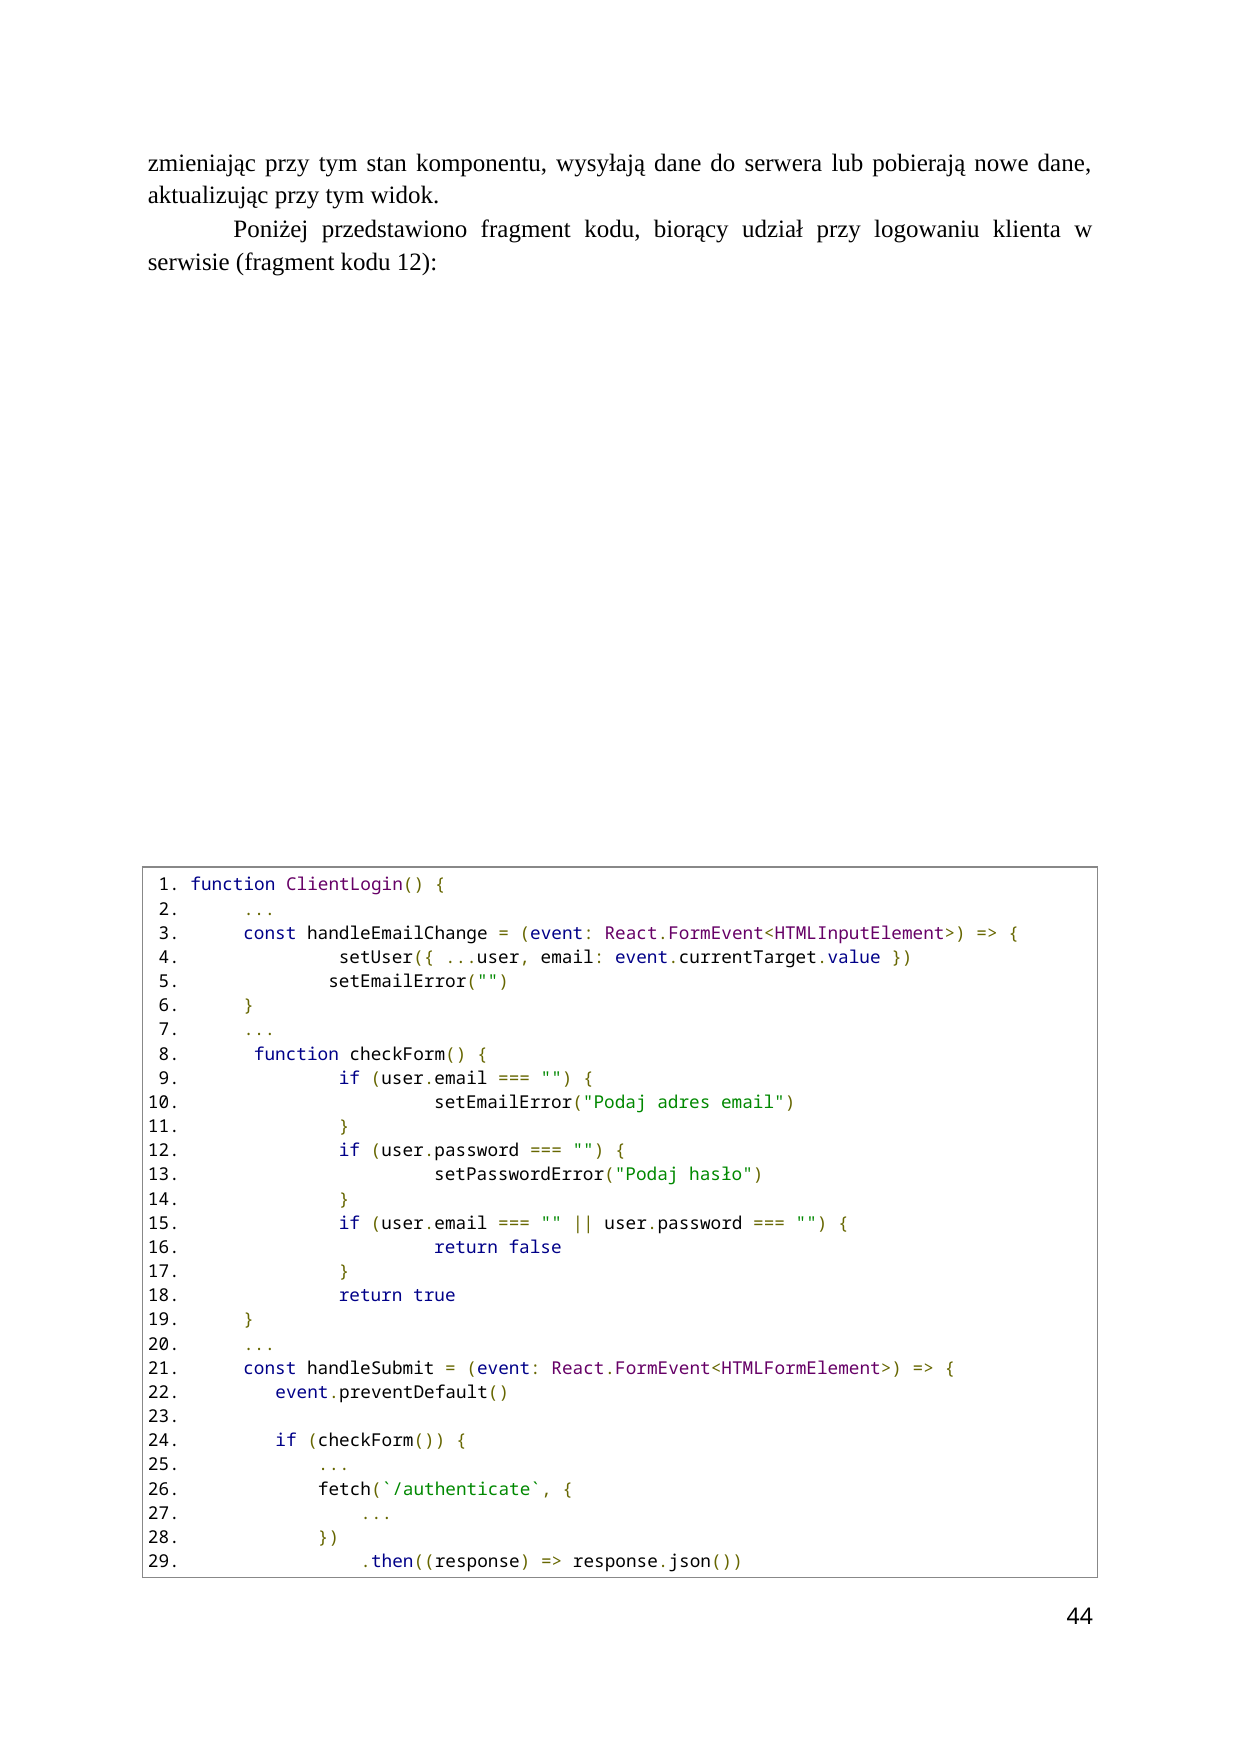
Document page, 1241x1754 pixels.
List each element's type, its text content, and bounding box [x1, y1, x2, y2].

text Poniżej przedstawiono fragment kodu, biorący udział przy logowaniu klienta w serwisie (fragment kodu 12): [148, 214, 1093, 275]
text 13. setPasswordError("Podaj hasło") [148, 1162, 1093, 1186]
text 26. fetch(`/authenticate`, { [148, 1476, 1093, 1500]
text 23. [148, 1403, 1093, 1428]
text 6. } [148, 993, 1093, 1017]
text 2. ... [148, 896, 1093, 920]
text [148, 148, 1093, 209]
text 16. return false [148, 1234, 1093, 1258]
text 24. if (checkForm()) { [148, 1428, 1093, 1452]
text 7. ... [148, 1017, 1093, 1041]
text 5. setEmailError("") [148, 968, 1093, 993]
text 14. } [148, 1186, 1093, 1210]
text 1. function ClientLogin() { [143, 868, 1097, 896]
text 12. if (user.password === "") { [148, 1138, 1093, 1162]
text 22. event.preventDefault() [148, 1379, 1093, 1403]
text 4. setUser({ ...user, email: event.currentTarget.value }) [148, 944, 1093, 968]
text 11. } [148, 1113, 1093, 1138]
text 21. const handleSubmit = (event: React.FormEvent<HTMLFormElement>) => { [148, 1355, 1093, 1379]
text 15. if (user.email === "" || user.password === "") { [148, 1210, 1093, 1234]
text 20. ... [148, 1331, 1093, 1355]
text 19. } [148, 1307, 1093, 1331]
text 8. function checkForm() { [148, 1041, 1093, 1065]
text 27. ... [148, 1500, 1093, 1524]
text 9. if (user.email === "") { [148, 1065, 1093, 1089]
text 3. const handleEmailChange = (event: React.FormEvent<HTMLInputElement>) => { [148, 920, 1093, 944]
text 25. ... [148, 1452, 1093, 1476]
text 29. .then((response) => response.json()) [143, 1543, 1097, 1577]
text 18. return true [148, 1283, 1093, 1307]
text 10. setEmailError("Podaj adres email") [148, 1089, 1093, 1113]
text 17. } [148, 1258, 1093, 1283]
text 28. }) [148, 1524, 1093, 1543]
